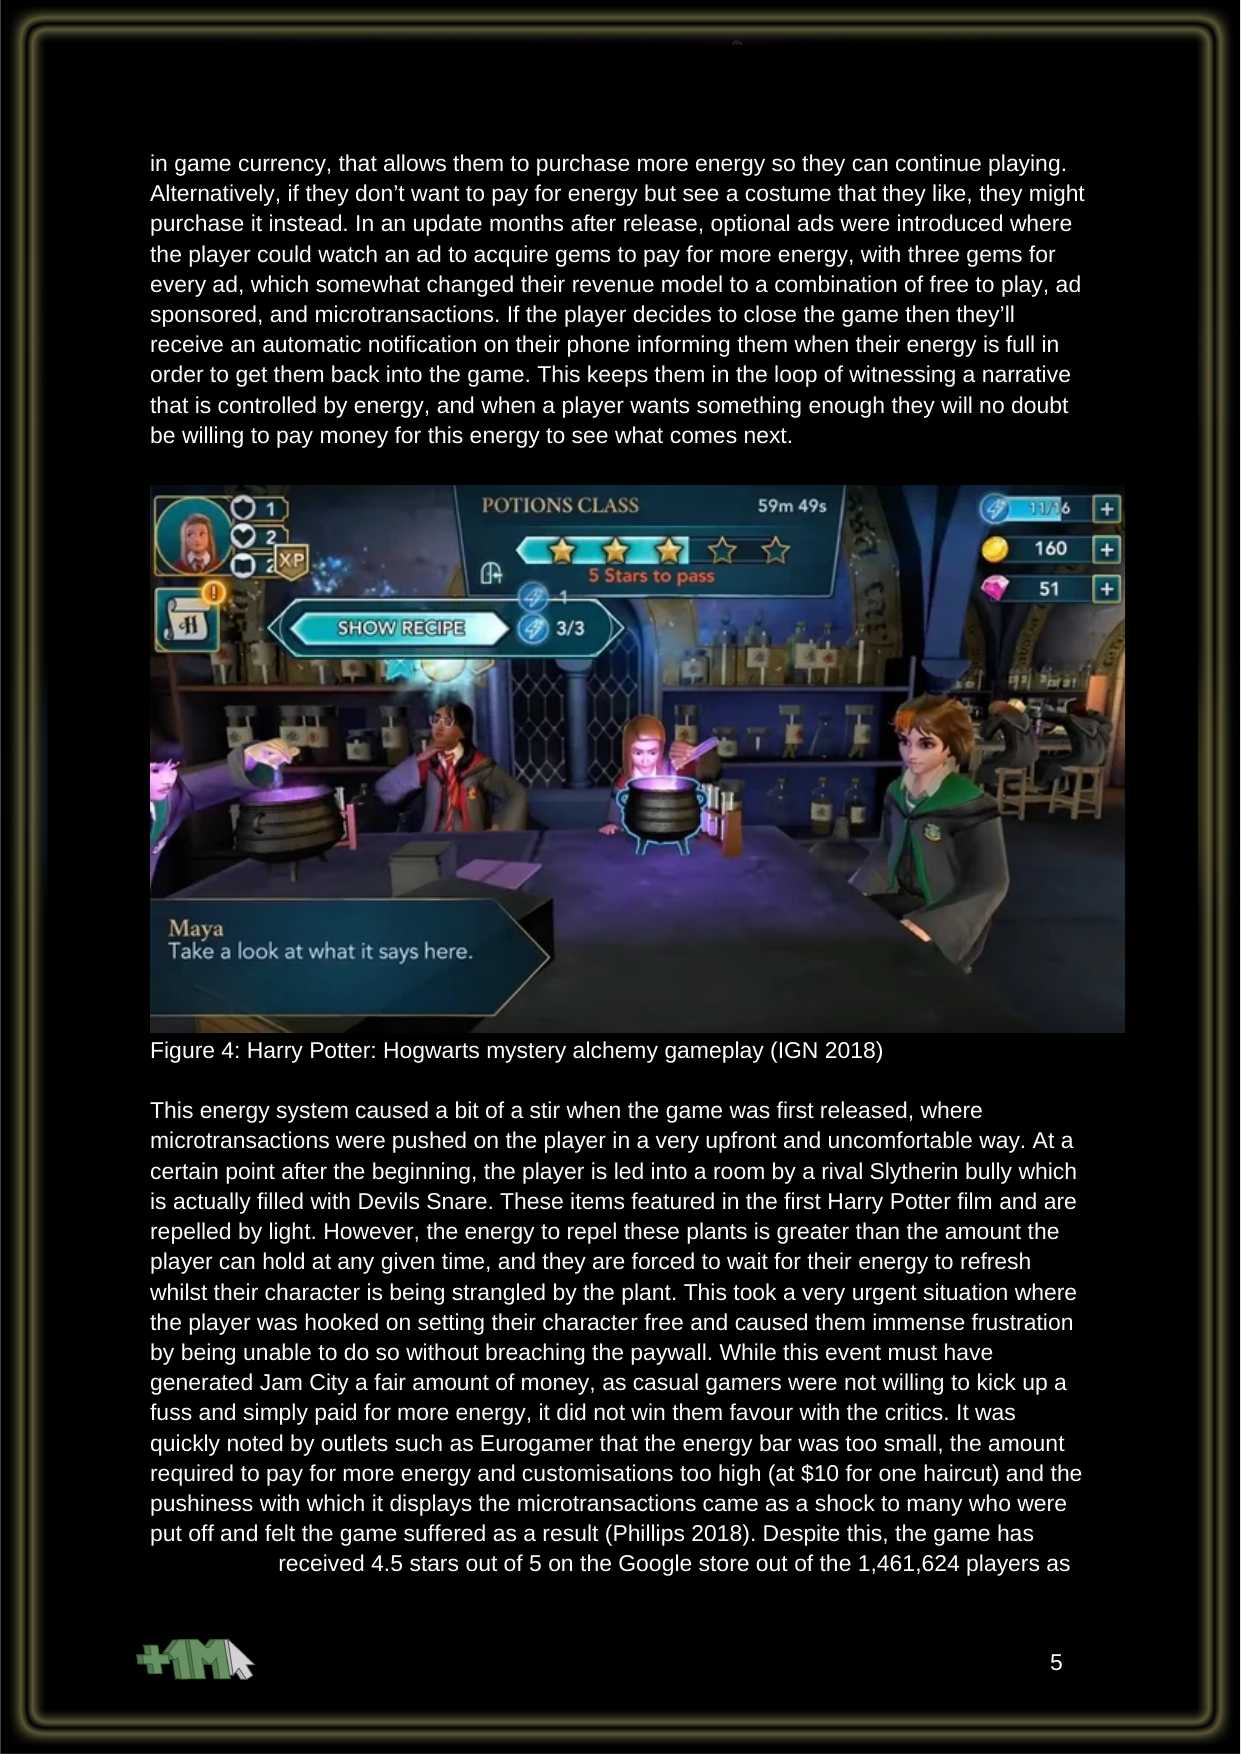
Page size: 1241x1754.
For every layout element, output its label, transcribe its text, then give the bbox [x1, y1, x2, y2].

text Figure 4: Harry Potter: Hogwarts mystery alchemy gameplay (IGN 2018) [150, 1037, 1090, 1063]
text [150, 1097, 1090, 1577]
picture [0, 0, 1241, 1754]
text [150, 150, 1090, 448]
